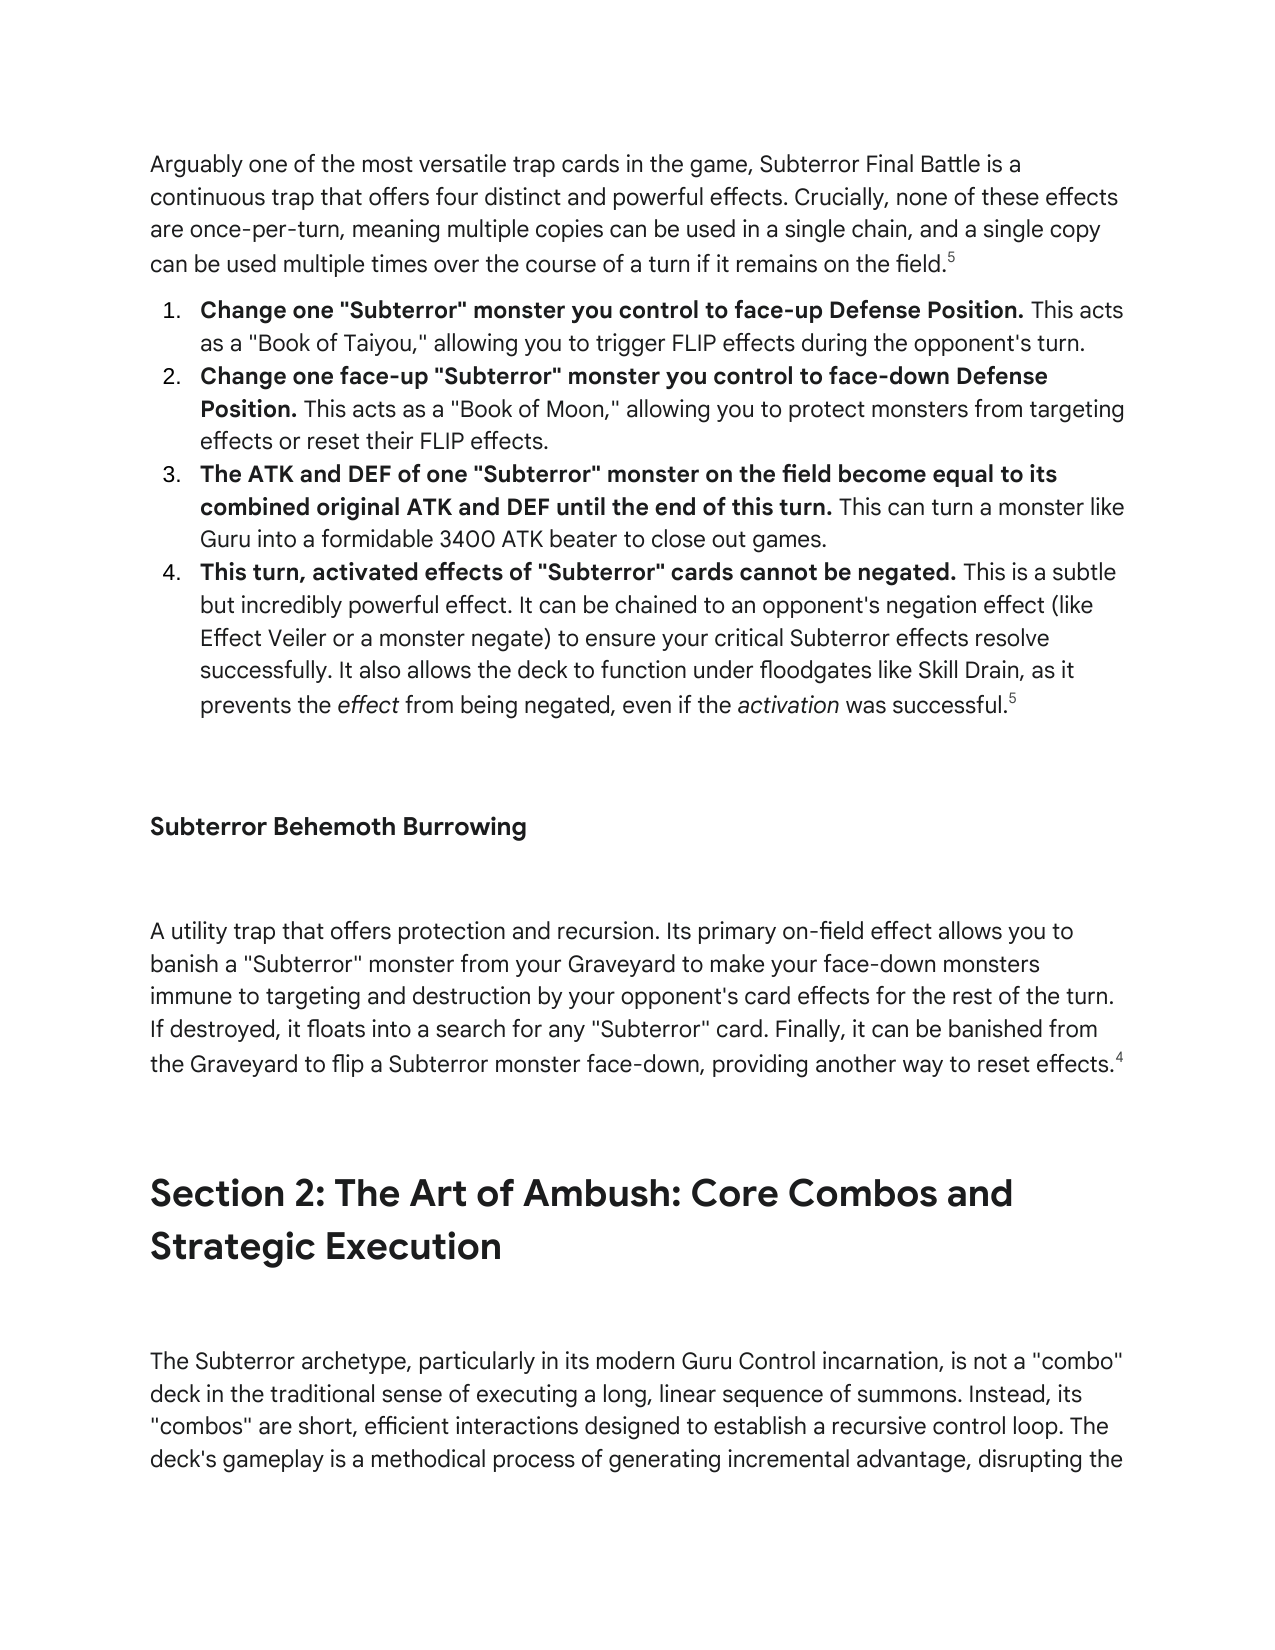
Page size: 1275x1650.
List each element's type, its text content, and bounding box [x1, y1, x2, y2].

text A utility trap that offers protection and recursion. Its primary on-field effect allows you to banish a "Subterror" monster from your Graveyard to make your face-down monsters immune to targeting and destruction by your opponent's card effects for the rest of the turn. If destroyed, it floats into a search for any "Subterror" card. Finally, it can be banished from the Graveyard to flip a Subterror monster face-down, providing another way to reset effects.4 [150, 917, 1125, 1080]
subtitle Subterror Behemoth Burrowing [150, 811, 1125, 842]
list Change one face-up "Subterror" monster you control to face-down Defense Position. This acts as a "Book of Moon," allowing you to protect monsters from targeting effects or reset their FLIP effects. [162, 362, 1125, 456]
list Change one "Subterror" monster you control to face-up Defense Position. This acts as a "Book of Taiyou," allowing you to trigger FLIP effects during the opponent's turn. [162, 297, 1125, 358]
list This turn, activated effects of "Subterror" cards cannot be negated. This is a subtle but incredibly powerful effect. It can be chained to an opponent's negation effect (like Effect Veiler or a monster negate) to ensure your critical Subterror effects resolve successfully. It also allows the deck to function under floodgates like Skill Drain, as it prevents the effect from being negated, even if the activation was successful.5 [162, 558, 1125, 721]
subtitle Section 2: The Art of Ambush: Core Combos and Strategic Execution [150, 1170, 1125, 1270]
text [150, 1347, 1125, 1474]
list The ATK and DEF of one "Subterror" monster on the field become equal to its combined original ATK and DEF until the end of this turn. This can turn a monster like Guru into a formidable 3400 ATK beater to close out games. [162, 460, 1125, 554]
text Arguably one of the most versatile trap cards in the game, Subterror Final Battle is a continuous trap that offers four distinct and powerful effects. Crucially, none of these effects are once-per-turn, meaning multiple copies can be used in a single chain, and a single copy can be used multiple times over the course of a turn if it remains on the field.5 [150, 150, 1125, 280]
